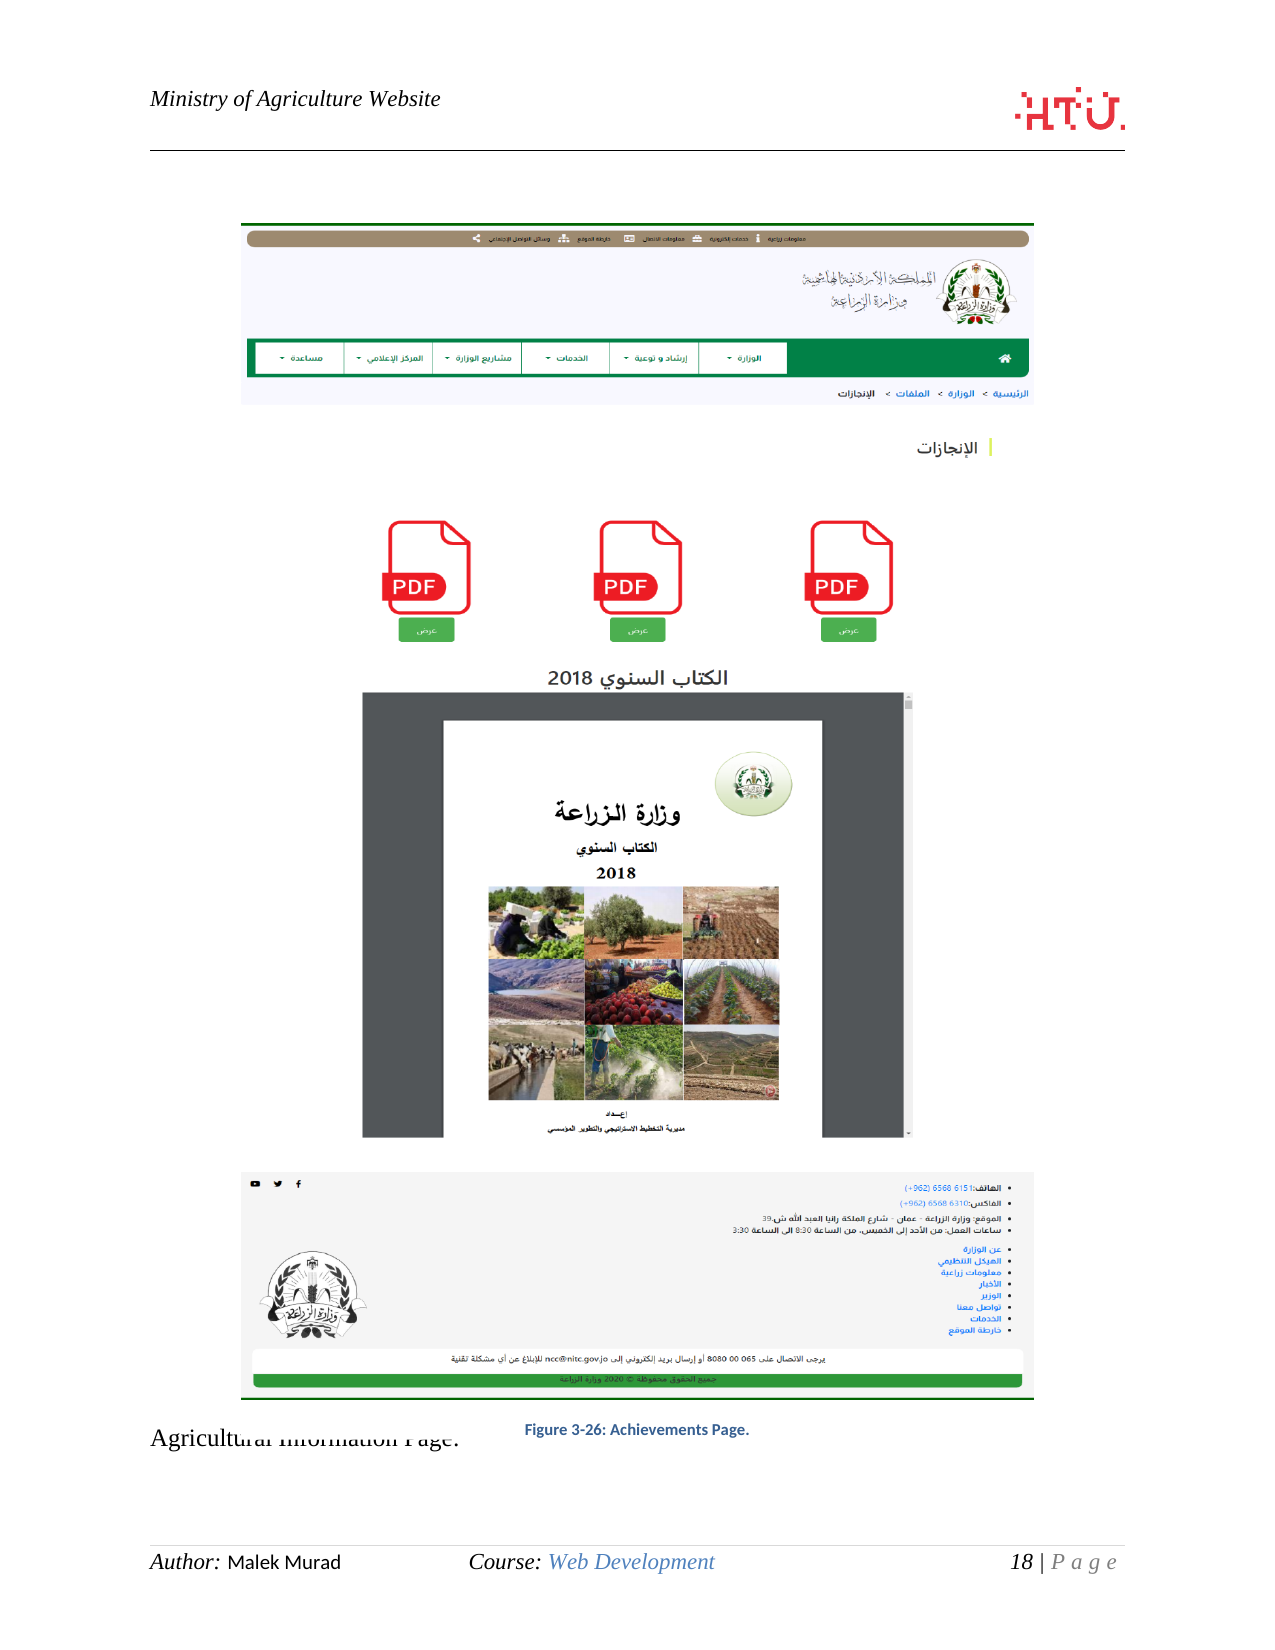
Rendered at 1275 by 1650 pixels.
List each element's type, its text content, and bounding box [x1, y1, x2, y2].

picture [1015, 87, 1125, 130]
text Agricultural Information Page: [150, 1423, 1125, 1452]
picture [241, 223, 1034, 1400]
